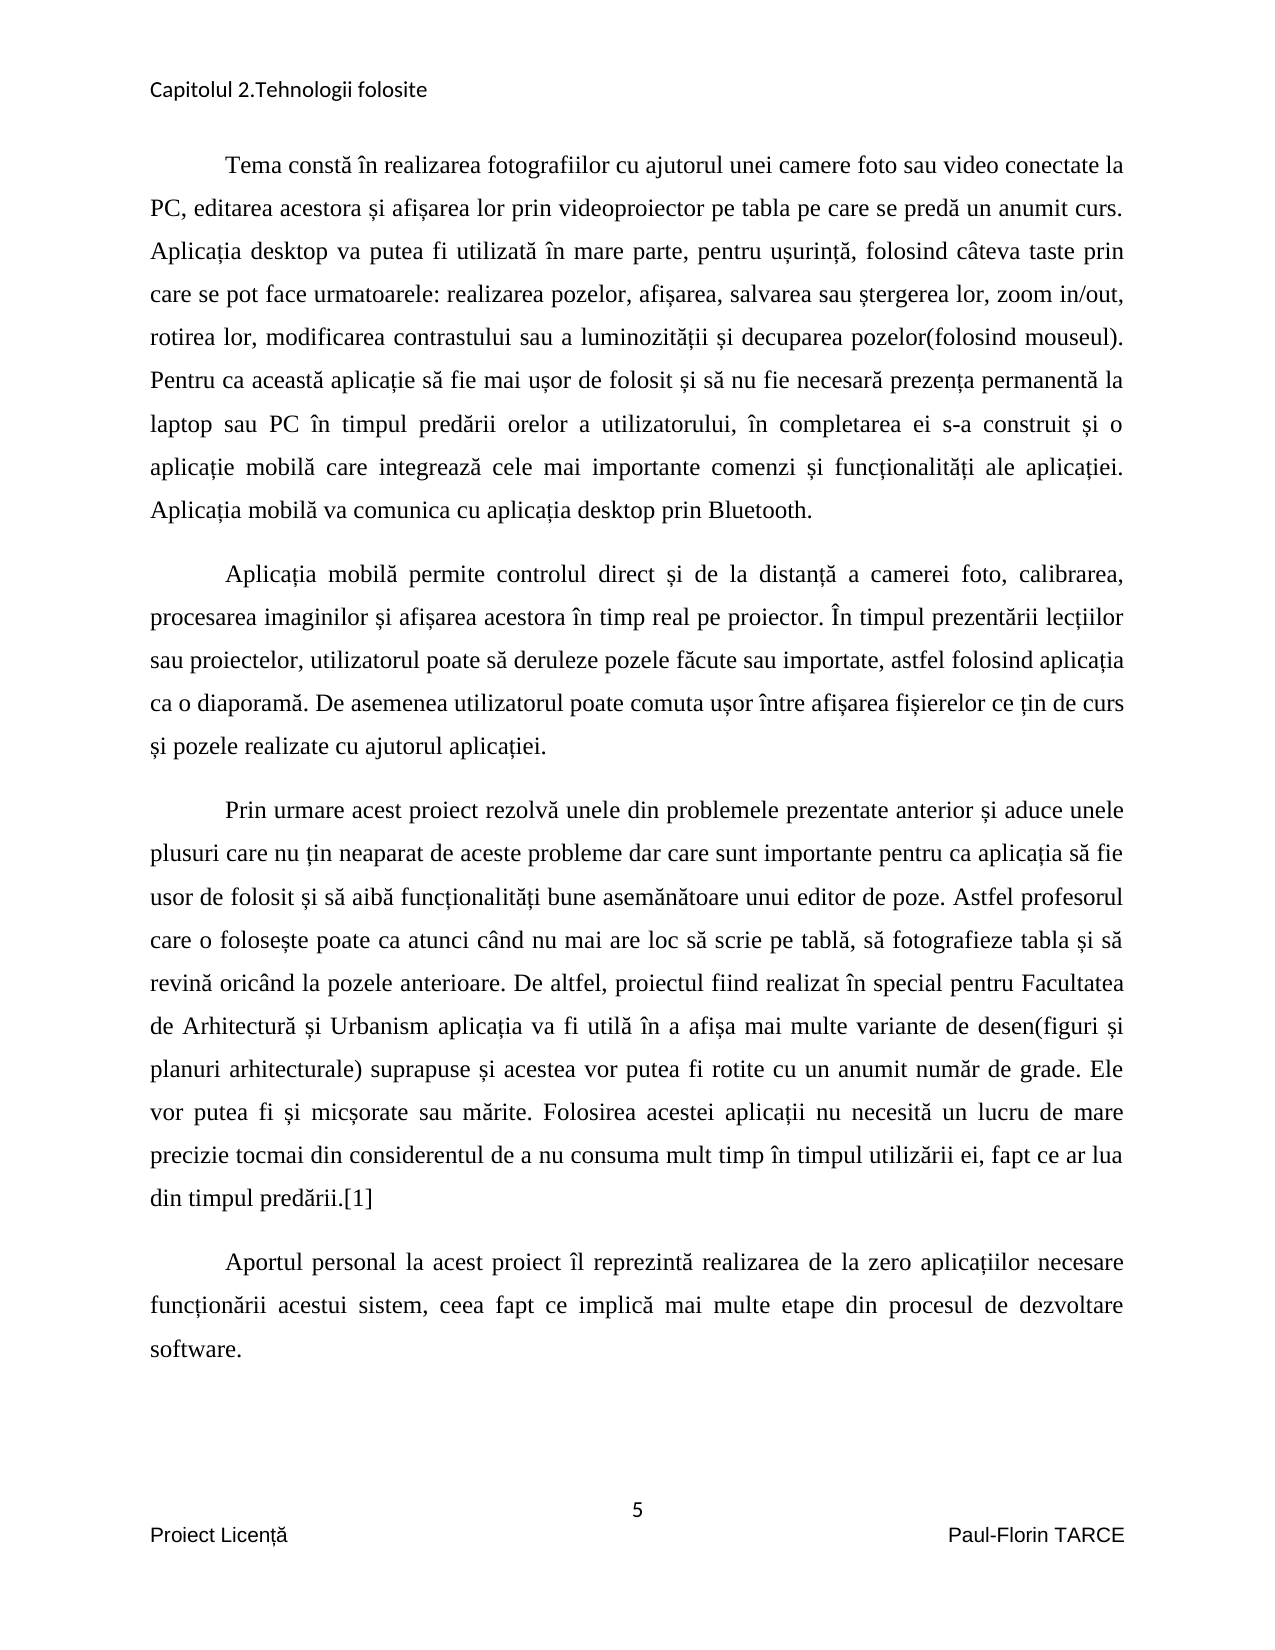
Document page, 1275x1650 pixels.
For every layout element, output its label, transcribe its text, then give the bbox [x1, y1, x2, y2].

text Aplicația mobilă permite controlul direct și de la distanță a camerei foto, calibrarea, procesarea imaginilor și afișarea acestora în timp real pe proiector. În timpul prezentării lecțiilor sau proiectelor, utilizatorul poate să deruleze pozele făcute sau importate, astfel folosind aplicația ca o diaporamă. De asemenea utilizatorul poate comuta ușor între afișarea fișierelor ce țin de curs și pozele realizate cu ajutorul aplicației. [150, 559, 1125, 760]
text Tema constă în realizarea fotografiilor cu ajutorul unei camere foto sau video conectate la PC, editarea acestora și afișarea lor prin videoproiector pe tabla pe care se predă un anumit curs. Aplicația desktop va putea fi utilizată în mare parte, pentru ușurință, folosind câteva taste prin care se pot face urmatoarele: realizarea pozelor, afișarea, salvarea sau ștergerea lor, zoom in/out, rotirea lor, modificarea contrastului sau a luminozității și decuparea pozelor(folosind mouseul). Pentru ca această aplicație să fie mai ușor de folosit și să nu fie necesară prezența permanentă la laptop sau PC în timpul predării orelor a utilizatorului, în completarea ei s-a construit și o aplicație mobilă care integrează cele mai importante comenzi și funcționalități ale aplicației. Aplicația mobilă va comunica cu aplicația desktop prin Bluetooth. [150, 150, 1125, 524]
text Aportul personal la acest proiect îl reprezintă realizarea de la zero aplicațiilor necesare funcționării acestui sistem, ceea fapt ce implică mai multe etape din procesul de dezvoltare software. [150, 1247, 1125, 1362]
text Prin urmare acest proiect rezolvă unele din problemele prezentate anterior și aduce unele plusuri care nu țin neaparat de aceste probleme dar care sunt importante pentru ca aplicația să fie usor de folosit și să aibă funcționalități bune asemănătoare unui editor de poze. Astfel profesorul care o folosește poate ca atunci când nu mai are loc să scrie pe tablă, să fotografieze tabla și să revină oricând la pozele anterioare. De altfel, proiectul fiind realizat în special pentru Facultatea de Arhitectură și Urbanism aplicația va fi utilă în a afișa mai multe variante de desen(figuri și planuri arhitecturale) suprapuse și acestea vor putea fi rotite cu un anumit număr de grade. Ele vor putea fi și micșorate sau mărite. Folosirea acestei aplicații nu necesită un lucru de mare precizie tocmai din considerentul de a nu consuma mult timp în timpul utilizării ei, fapt ce ar lua din timpul predării.[1] [150, 795, 1125, 1212]
